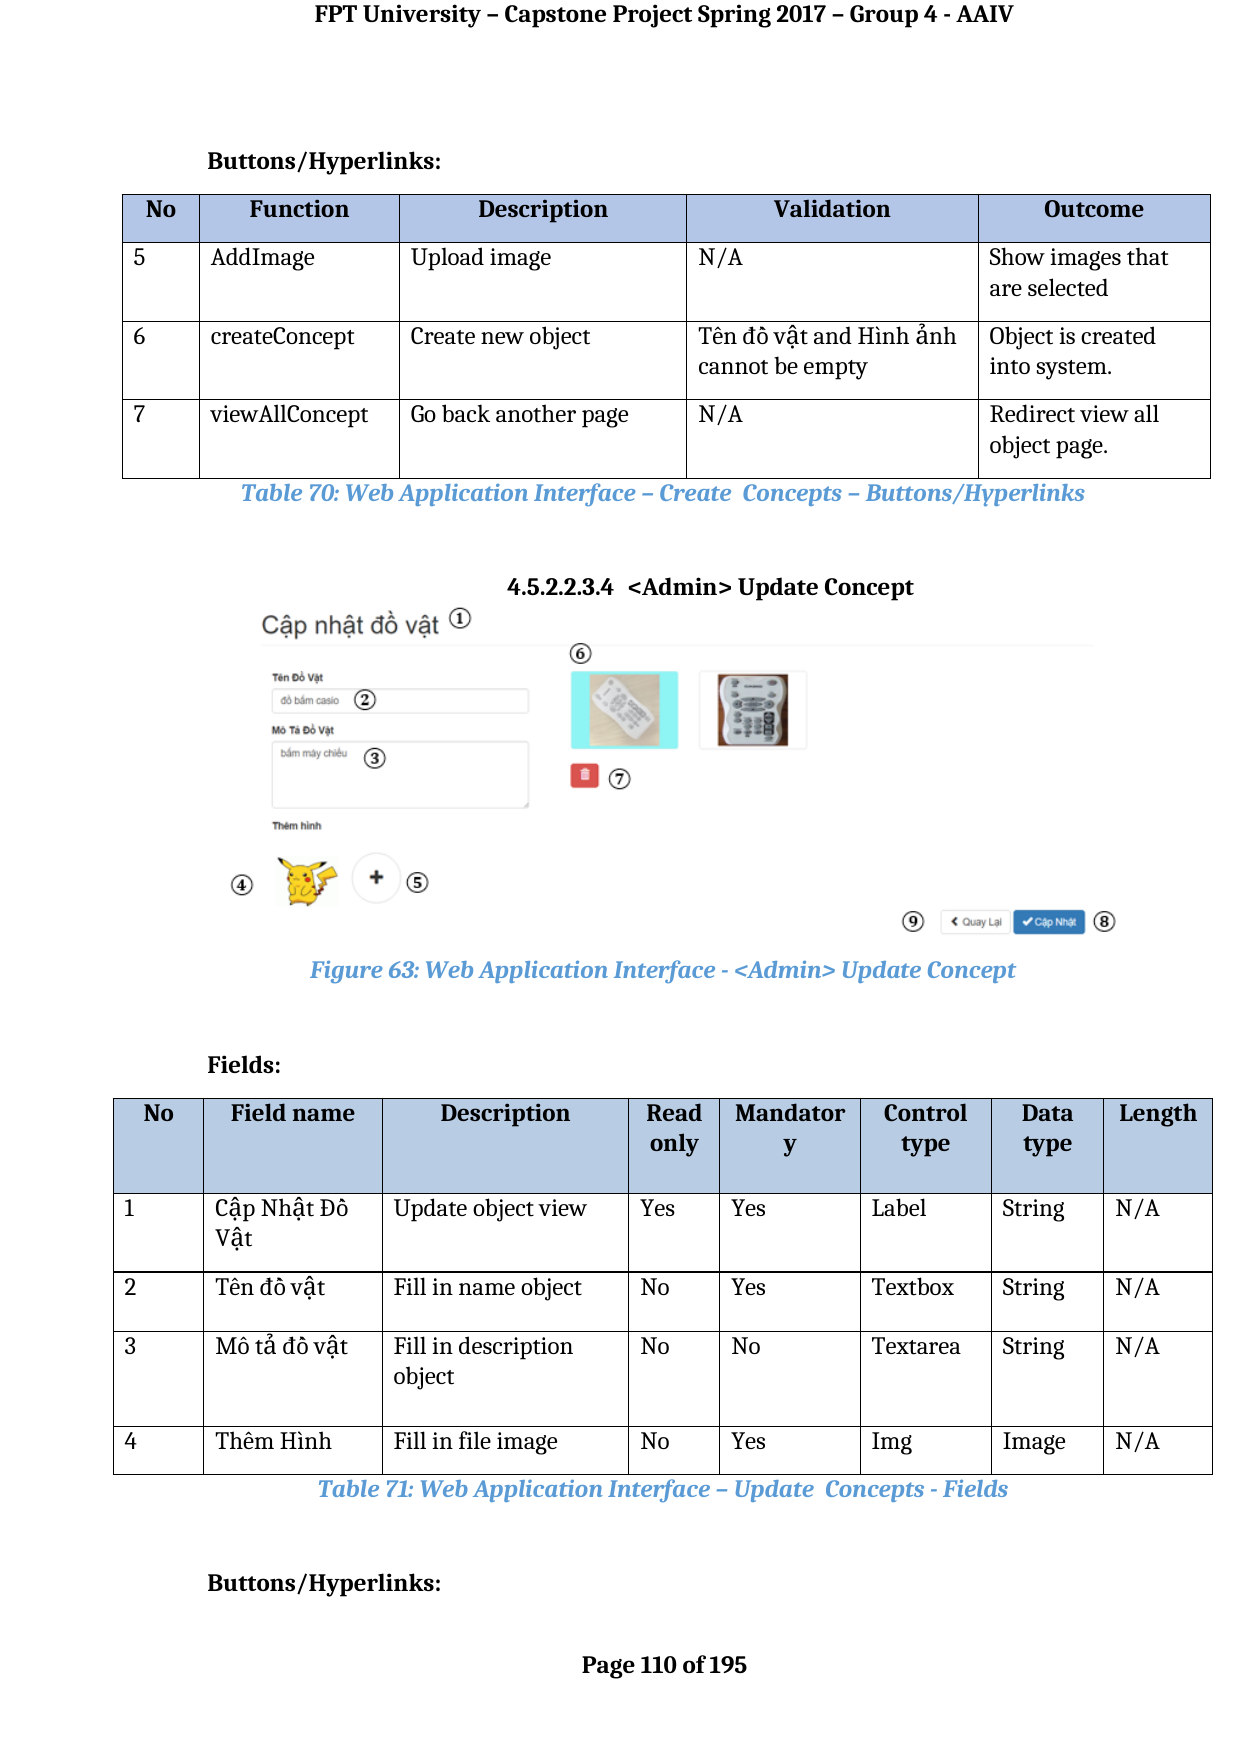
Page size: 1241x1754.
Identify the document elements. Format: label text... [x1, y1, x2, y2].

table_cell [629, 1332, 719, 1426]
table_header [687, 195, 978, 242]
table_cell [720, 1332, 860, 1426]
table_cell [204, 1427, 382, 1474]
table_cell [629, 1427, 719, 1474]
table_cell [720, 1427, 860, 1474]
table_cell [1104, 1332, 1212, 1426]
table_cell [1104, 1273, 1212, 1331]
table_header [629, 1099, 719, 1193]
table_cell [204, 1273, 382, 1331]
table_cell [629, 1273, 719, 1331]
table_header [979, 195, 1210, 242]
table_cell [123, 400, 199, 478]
text Table 71: Web Application Interface – Update Concepts - Fields [207, 1475, 1122, 1504]
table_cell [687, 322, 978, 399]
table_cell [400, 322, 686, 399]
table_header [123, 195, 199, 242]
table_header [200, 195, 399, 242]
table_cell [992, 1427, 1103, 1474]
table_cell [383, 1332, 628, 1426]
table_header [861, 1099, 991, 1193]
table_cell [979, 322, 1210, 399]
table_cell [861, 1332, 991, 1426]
text Figure 63: Web Application Interface - <Admin> Update Concept [207, 956, 1122, 985]
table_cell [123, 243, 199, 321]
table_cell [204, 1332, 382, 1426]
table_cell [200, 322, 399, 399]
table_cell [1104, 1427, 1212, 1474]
picture [207, 603, 1122, 938]
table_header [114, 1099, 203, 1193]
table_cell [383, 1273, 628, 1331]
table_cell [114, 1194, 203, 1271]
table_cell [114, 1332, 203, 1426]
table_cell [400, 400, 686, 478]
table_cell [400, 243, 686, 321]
text Buttons/Hyperlinks: [207, 147, 1122, 176]
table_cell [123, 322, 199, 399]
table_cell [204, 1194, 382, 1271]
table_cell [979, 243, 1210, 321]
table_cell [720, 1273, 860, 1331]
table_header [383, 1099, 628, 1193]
subtitle <Admin> Update Concept [507, 573, 1122, 602]
text Table 70: Web Application Interface – Create Concepts – Buttons/Hyperlinks [207, 479, 1122, 508]
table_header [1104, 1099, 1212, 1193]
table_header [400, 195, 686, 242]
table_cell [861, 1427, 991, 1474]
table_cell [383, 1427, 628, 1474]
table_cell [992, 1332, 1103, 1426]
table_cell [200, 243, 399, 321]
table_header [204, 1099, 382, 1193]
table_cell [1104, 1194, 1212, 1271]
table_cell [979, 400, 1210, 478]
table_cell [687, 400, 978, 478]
text Buttons/Hyperlinks: [207, 1569, 1122, 1598]
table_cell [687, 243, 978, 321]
text Fields: [207, 1051, 1122, 1079]
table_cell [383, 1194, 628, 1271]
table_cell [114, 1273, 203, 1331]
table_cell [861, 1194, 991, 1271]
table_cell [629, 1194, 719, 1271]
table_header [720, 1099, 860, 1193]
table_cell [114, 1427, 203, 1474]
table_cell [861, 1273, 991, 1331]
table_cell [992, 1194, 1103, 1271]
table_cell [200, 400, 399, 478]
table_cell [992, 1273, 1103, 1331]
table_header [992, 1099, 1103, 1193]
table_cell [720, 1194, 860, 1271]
